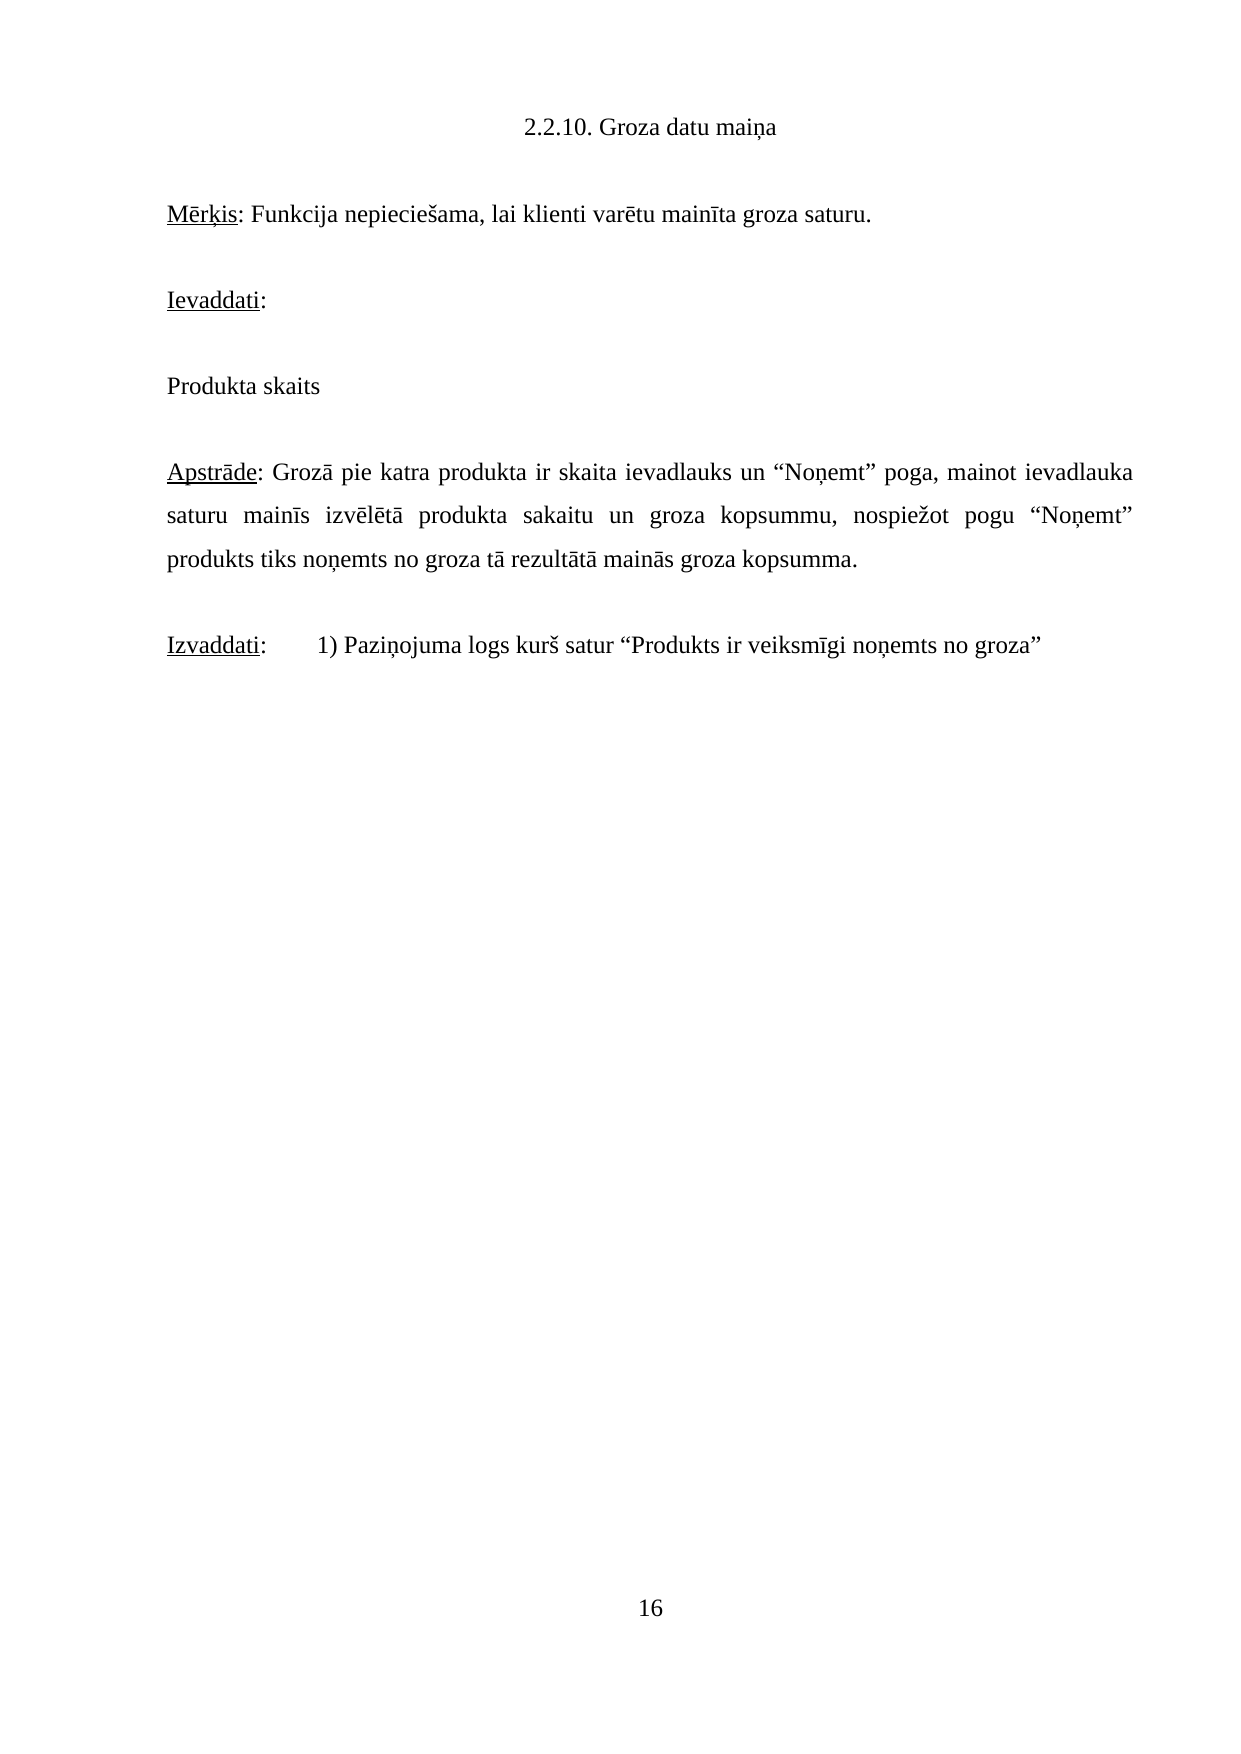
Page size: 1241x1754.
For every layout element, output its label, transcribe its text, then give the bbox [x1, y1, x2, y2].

subtitle 2.2.10. Groza datu maiņa [167, 112, 1134, 141]
list Mērķis: Funkcija nepieciešama, lai klienti varētu mainīta groza saturu. [167, 199, 1134, 227]
list Produkta skaits [167, 371, 1134, 400]
list Izvaddati: 1) Paziņojuma logs kurš satur “Produkts ir veiksmīgi noņemts no groza” [167, 630, 1134, 659]
list Apstrāde: Grozā pie katra produkta ir skaita ievadlauks un “Noņemt” poga, mainot ievadlauka saturu mainīs izvēlētā produkta sakaitu un groza kopsummu, nospiežot pogu “Noņemt” produkts tiks noņemts no groza tā rezultātā mainās groza kopsumma. [167, 457, 1134, 572]
list Ievaddati: [167, 285, 1134, 314]
